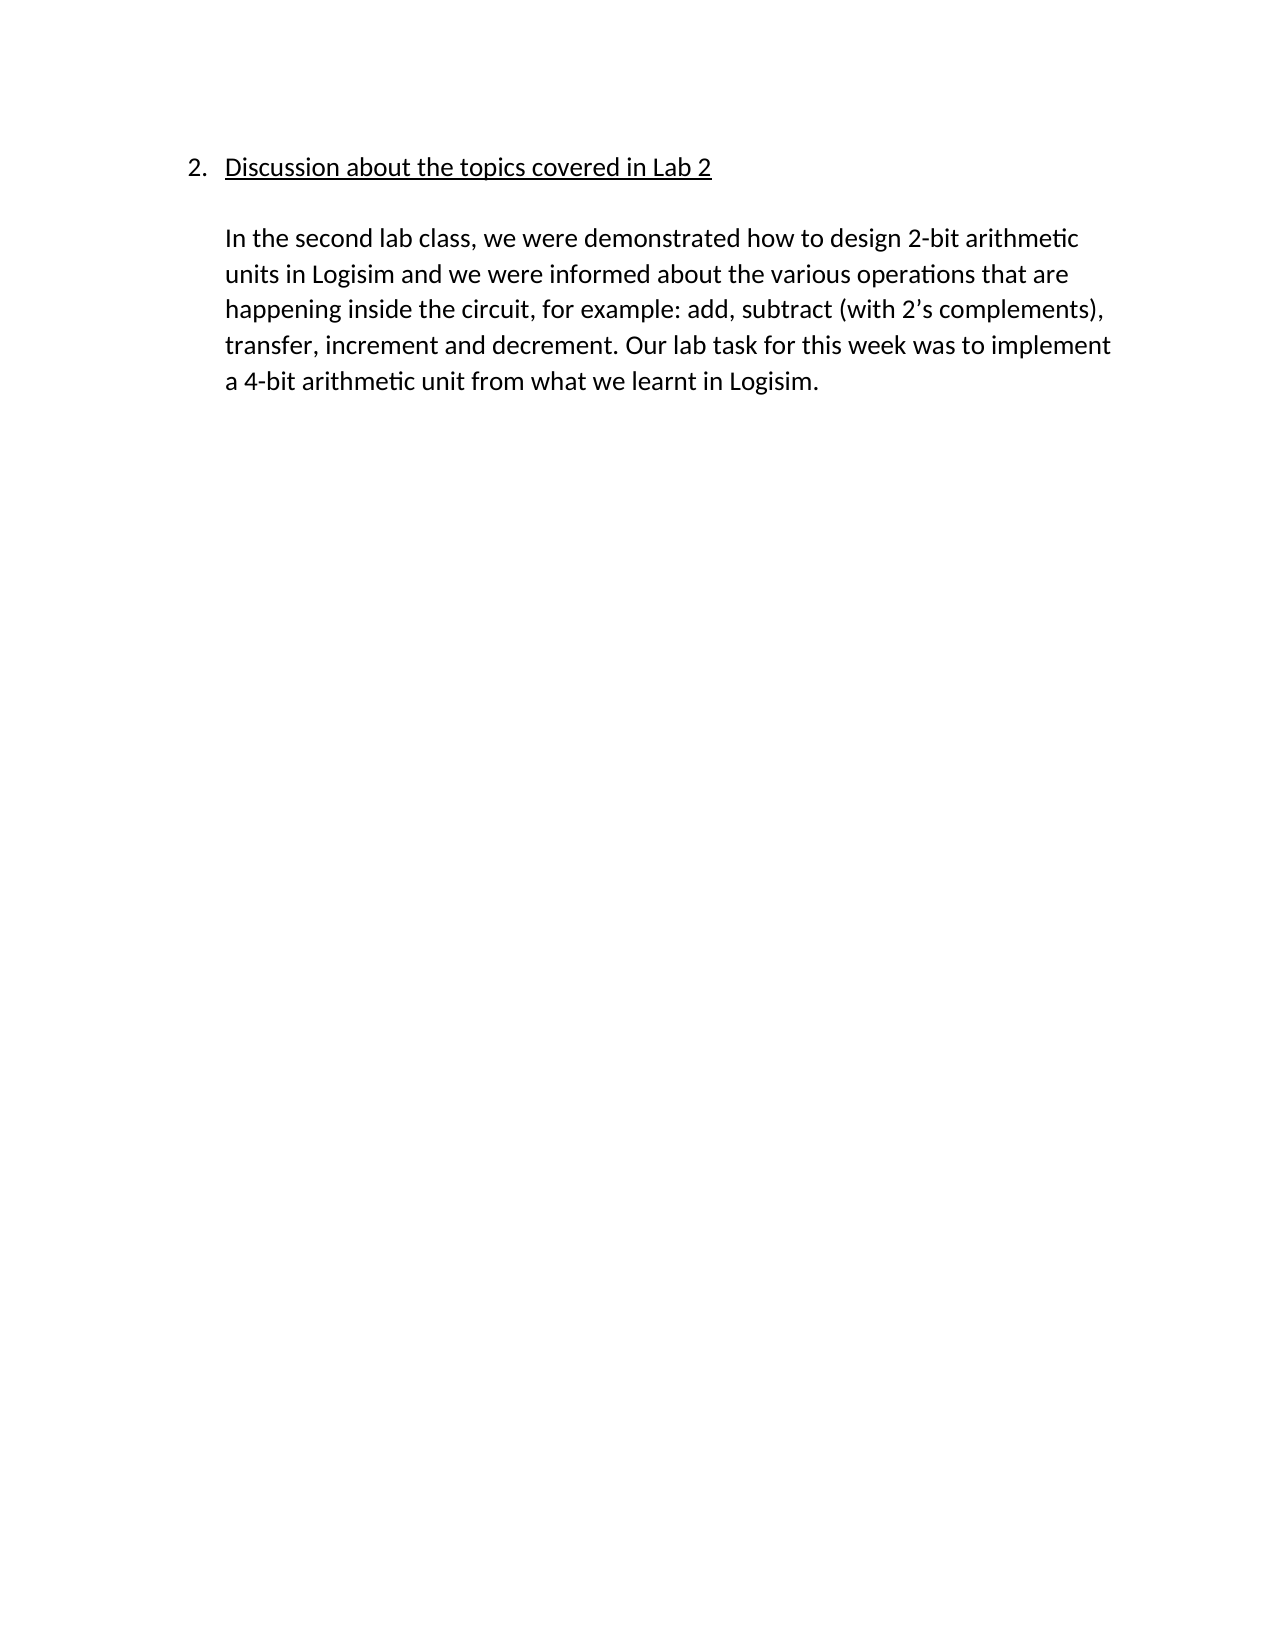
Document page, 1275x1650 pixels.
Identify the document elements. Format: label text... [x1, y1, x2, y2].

list In the second lab class, we were demonstrated how to design 2-bit arithmetic units in Logisim and we were informed about the various operations that are happening inside the circuit, for example: add, subtract (with 2’s complements), transfer, increment and decrement. Our lab task for this week was to implement a 4-bit arithmetic unit from what we learnt in Logisim. [225, 221, 1125, 397]
list Discussion about the topics covered in Lab 2 [187, 150, 1125, 183]
